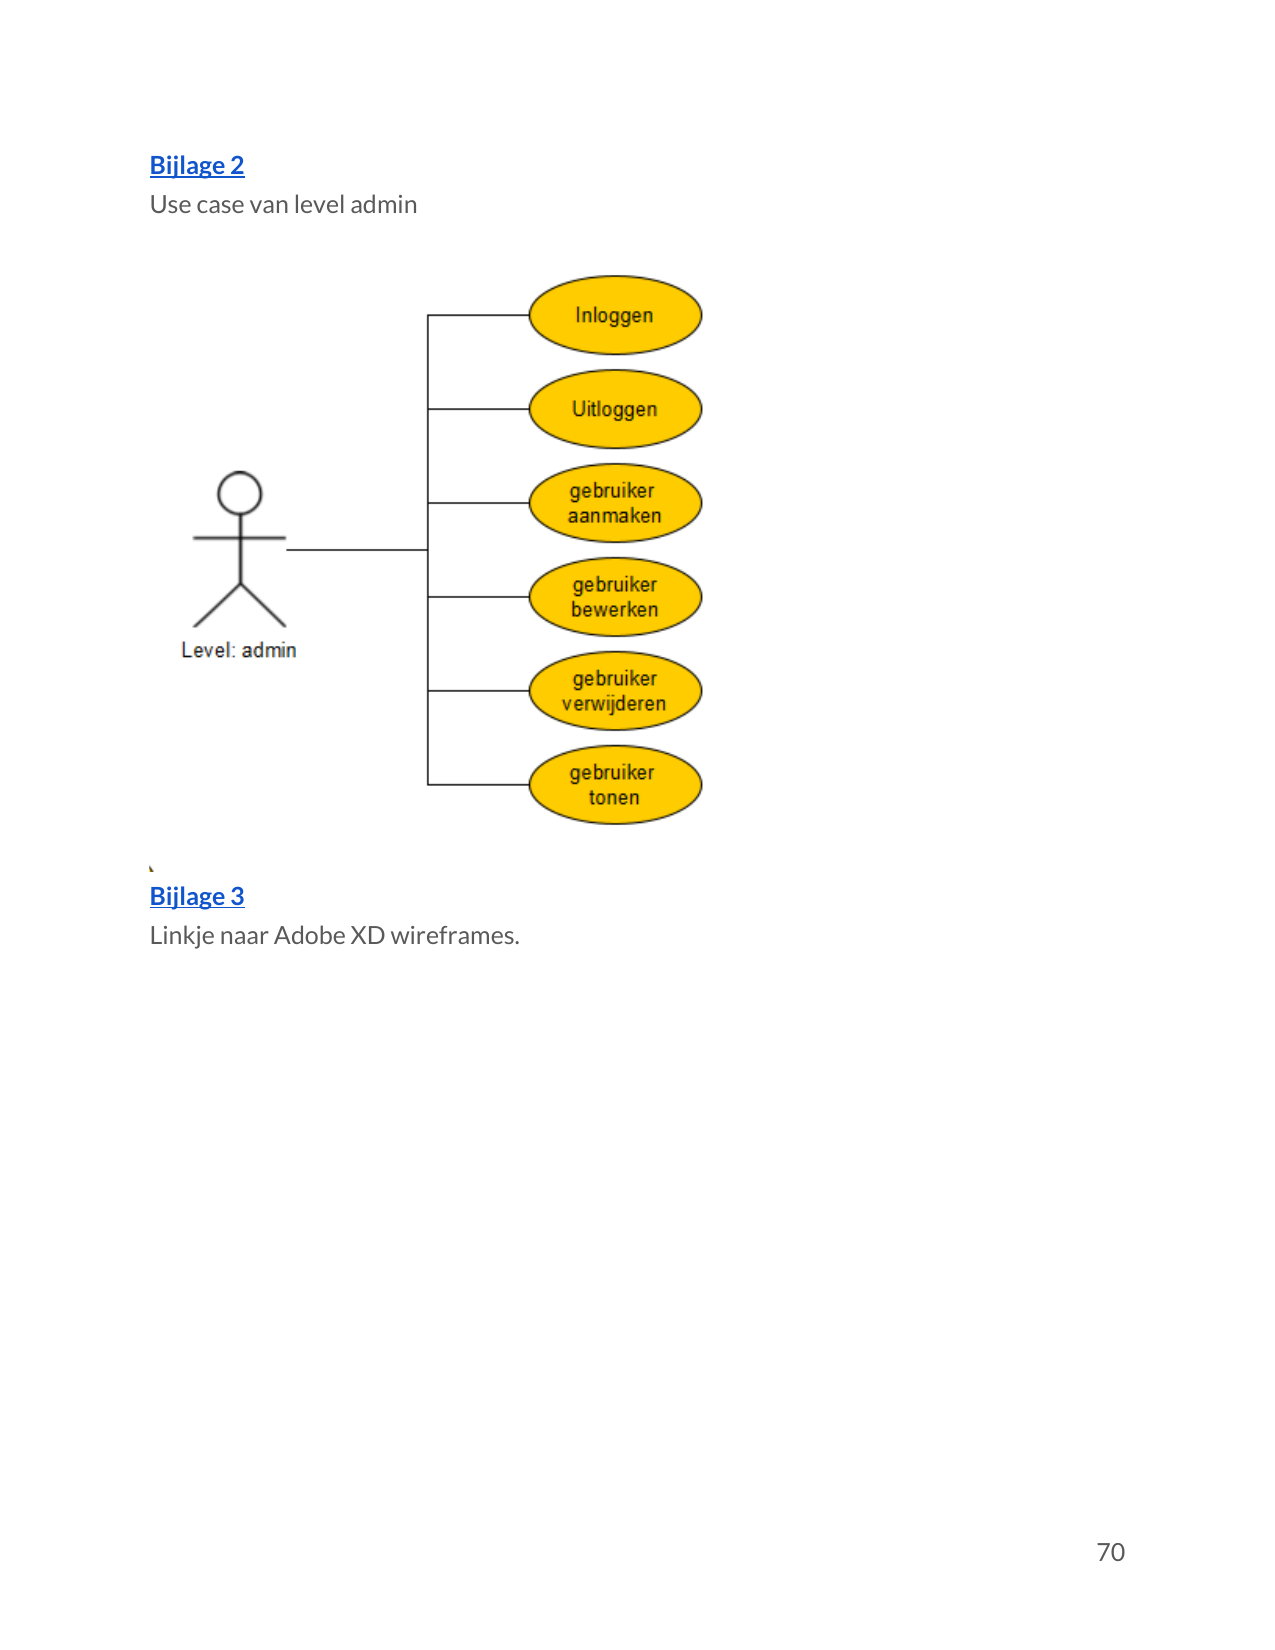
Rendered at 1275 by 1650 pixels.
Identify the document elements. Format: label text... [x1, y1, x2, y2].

subtitle Bijlage 3 [149, 881, 1125, 911]
text Linkje naar Adobe XD wireframes. [149, 919, 1125, 949]
subtitle Bijlage 2 [149, 150, 1125, 180]
text Use case van level admin [149, 189, 1125, 219]
picture [149, 227, 748, 872]
